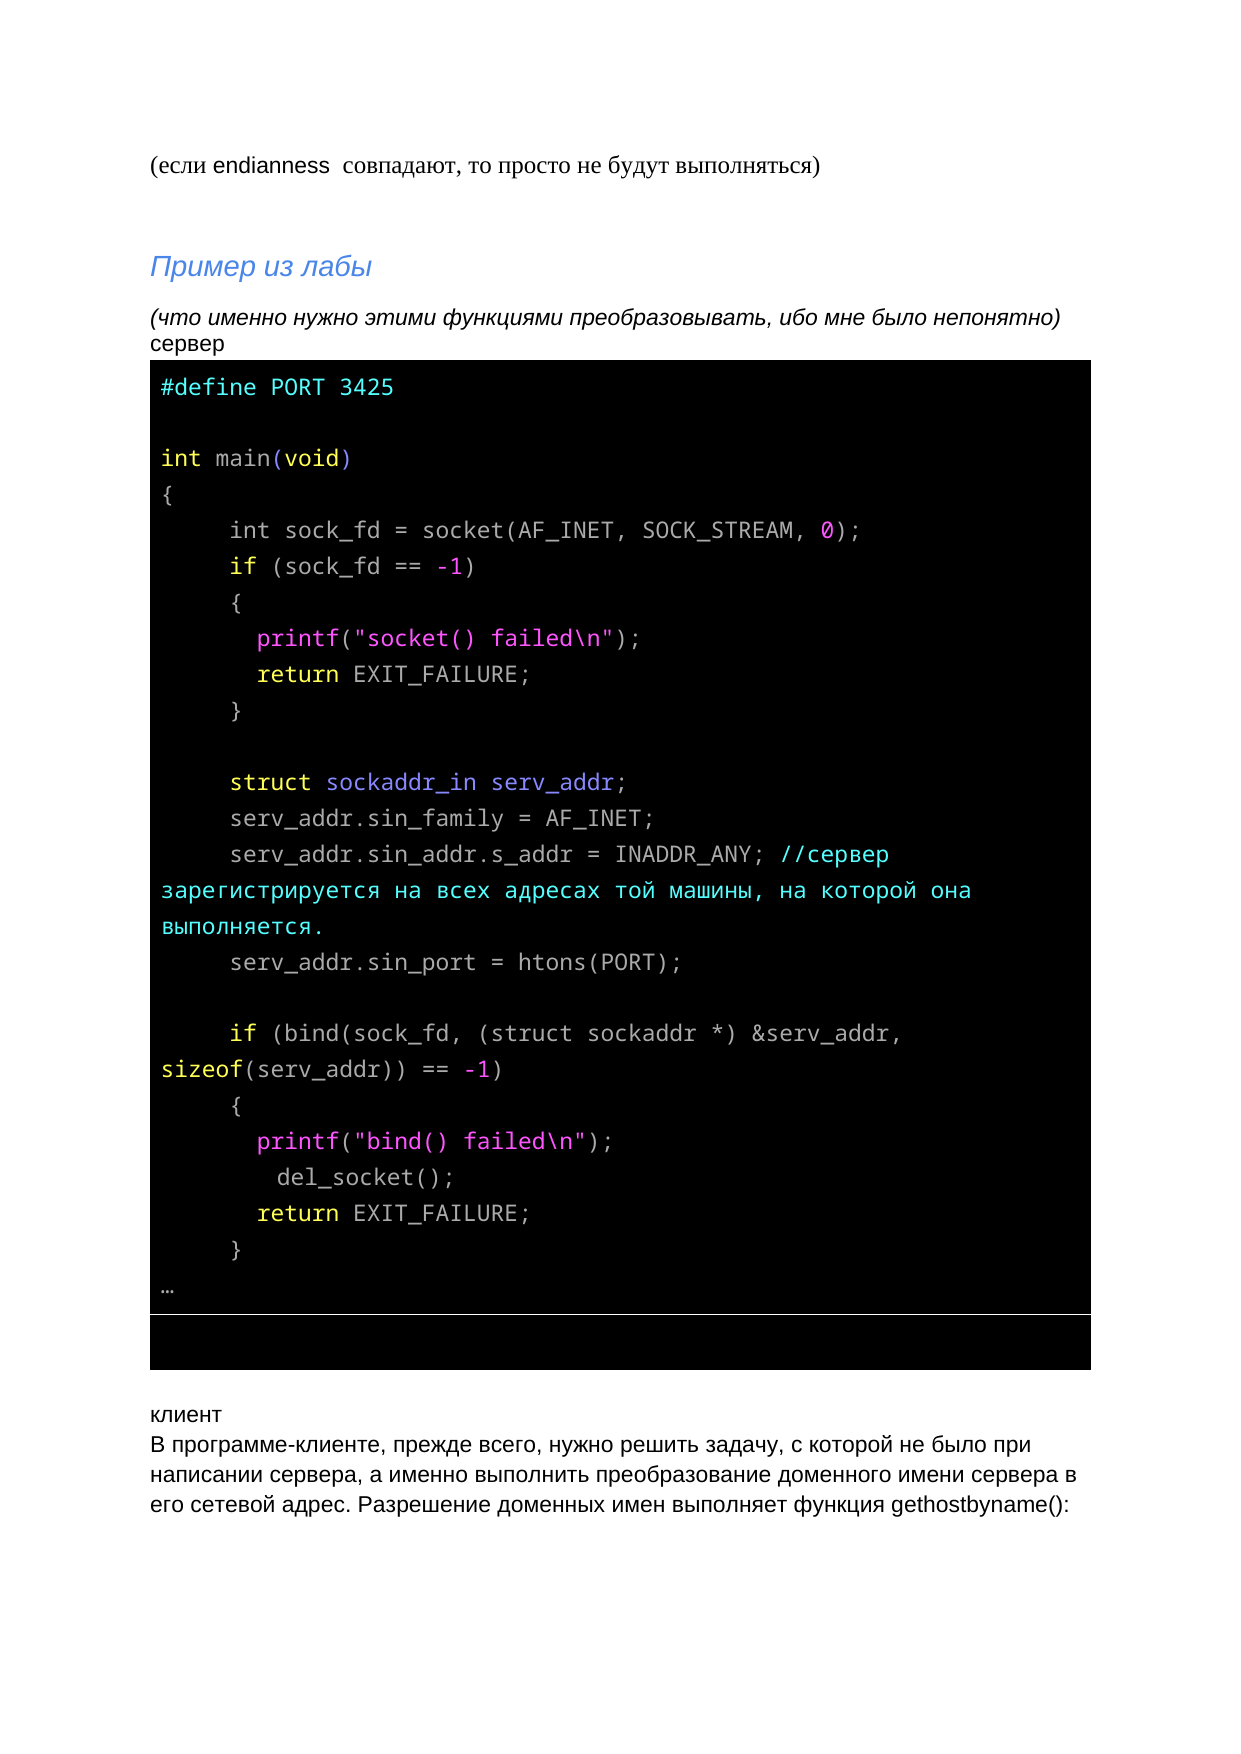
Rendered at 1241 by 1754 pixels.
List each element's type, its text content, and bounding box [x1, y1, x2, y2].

text сервер [150, 330, 1090, 356]
text (что именно нужно этими функциями преобразовывать, ибо мне было непонятно) [150, 303, 1090, 330]
subtitle Пример из лабы [150, 249, 1090, 283]
text (если endianness совпадают, то просто не будут выполняться) [150, 150, 1090, 179]
table_cell [150, 1315, 1091, 1370]
table_header #define PORT 3425 int main(void) { int sock_fd = socket(AF_INET, SOCK_STREAM, 0); if (sock_fd == -1) { printf("socket() failed\n"); return EXIT_FAILURE; } struct sockaddr_in serv_addr; serv_addr.sin_family = AF_INET; serv_addr.sin_addr.s_addr = INADDR_ANY; //сервер зарегистрируется на всех адресах той машины, на которой она выполняется. serv_addr.sin_port = htons(PORT); if (bind(sock_fd, (struct sockaddr *) &serv_addr, sizeof(serv_addr)) == -1) { printf("bind() failed\n"); del_socket(); return EXIT_FAILURE; } … [150, 360, 1091, 1314]
text клиент [150, 1401, 1090, 1427]
text В программе-клиенте, прежде всего, нужно решить задачу, с которой не было при написании сервера, а именно выполнить преобразование доменного имени сервера в его сетевой адрес. Разрешение доменных имен выполняет функция gethostbyname(): [150, 1431, 1090, 1518]
